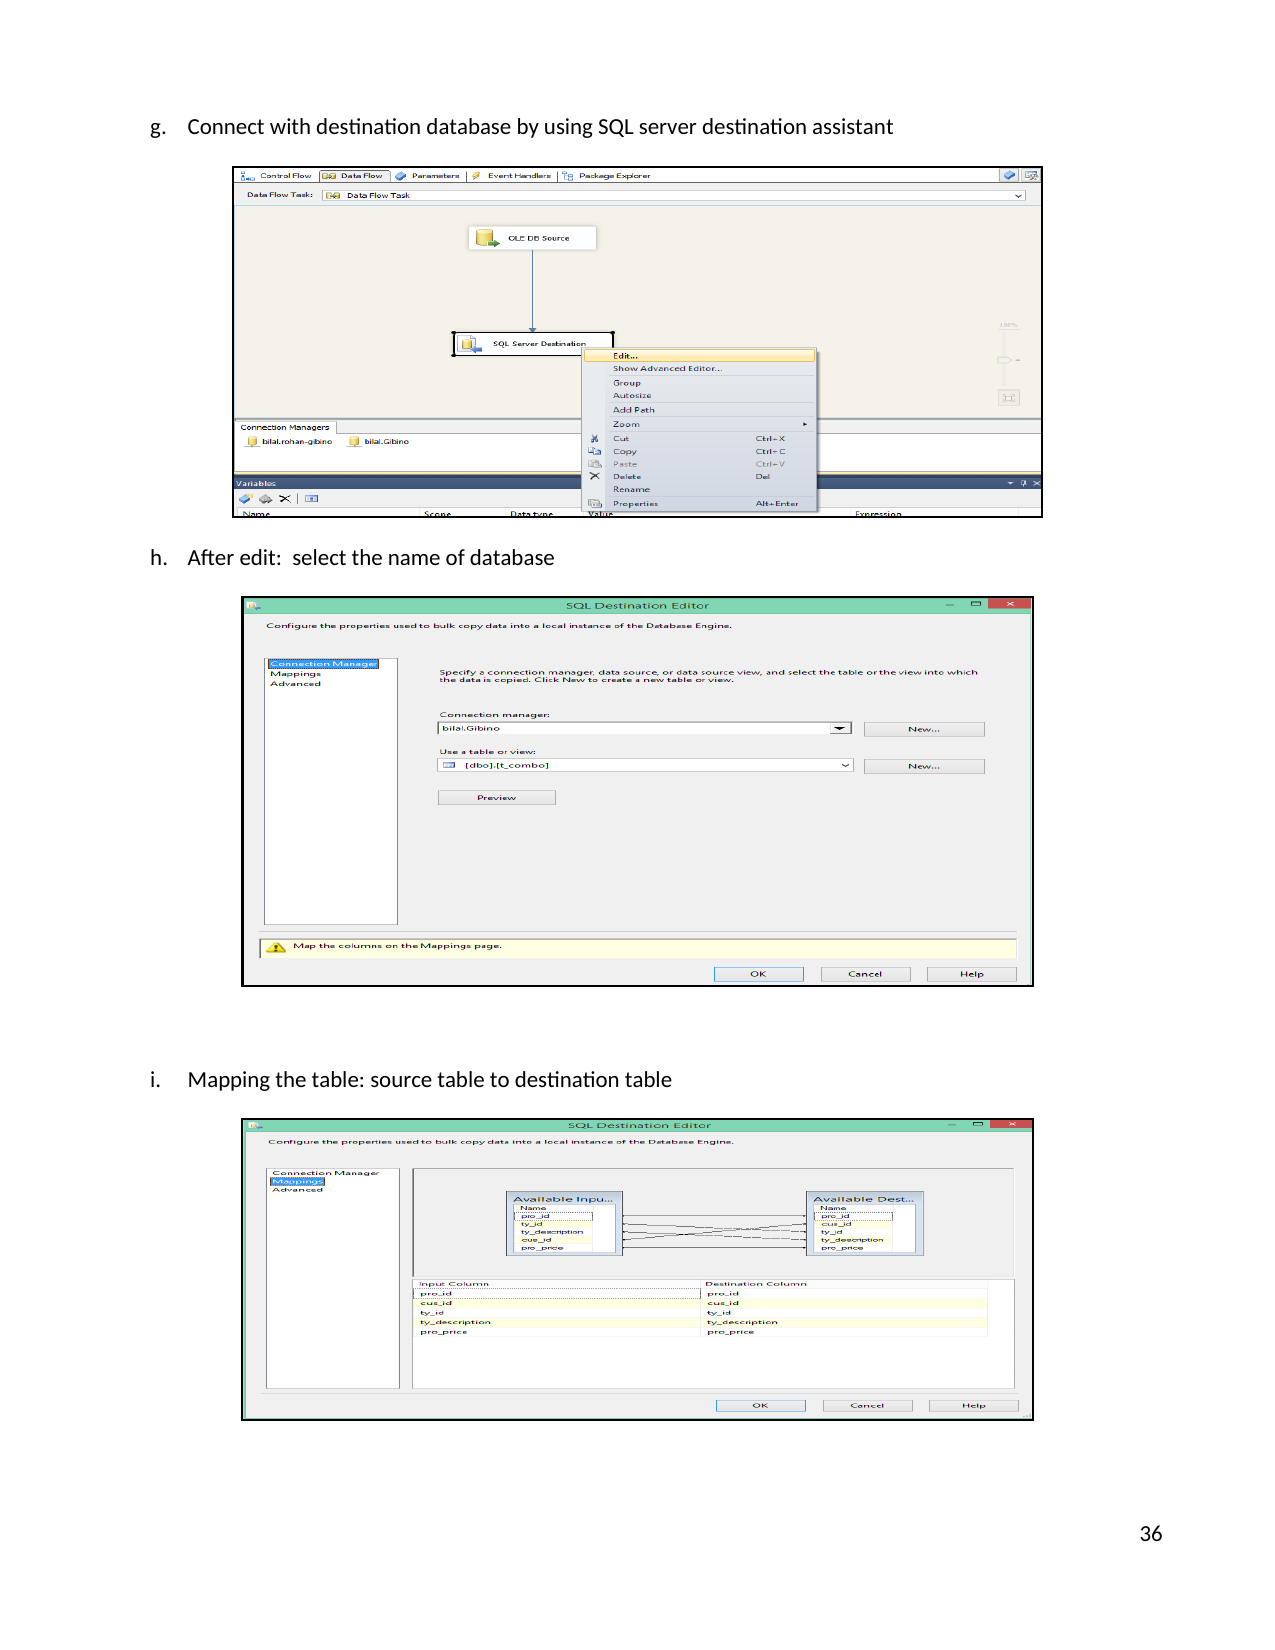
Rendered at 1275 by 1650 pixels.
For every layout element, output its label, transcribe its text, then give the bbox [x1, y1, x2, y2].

list After edit: select the name of database [150, 543, 1162, 571]
picture [243, 1120, 1032, 1419]
picture [244, 598, 1032, 985]
list Mapping the table: source table to destination table [150, 1065, 1162, 1093]
picture [234, 168, 1041, 516]
list Connect with destination database by using SQL server destination assistant [150, 112, 1162, 141]
